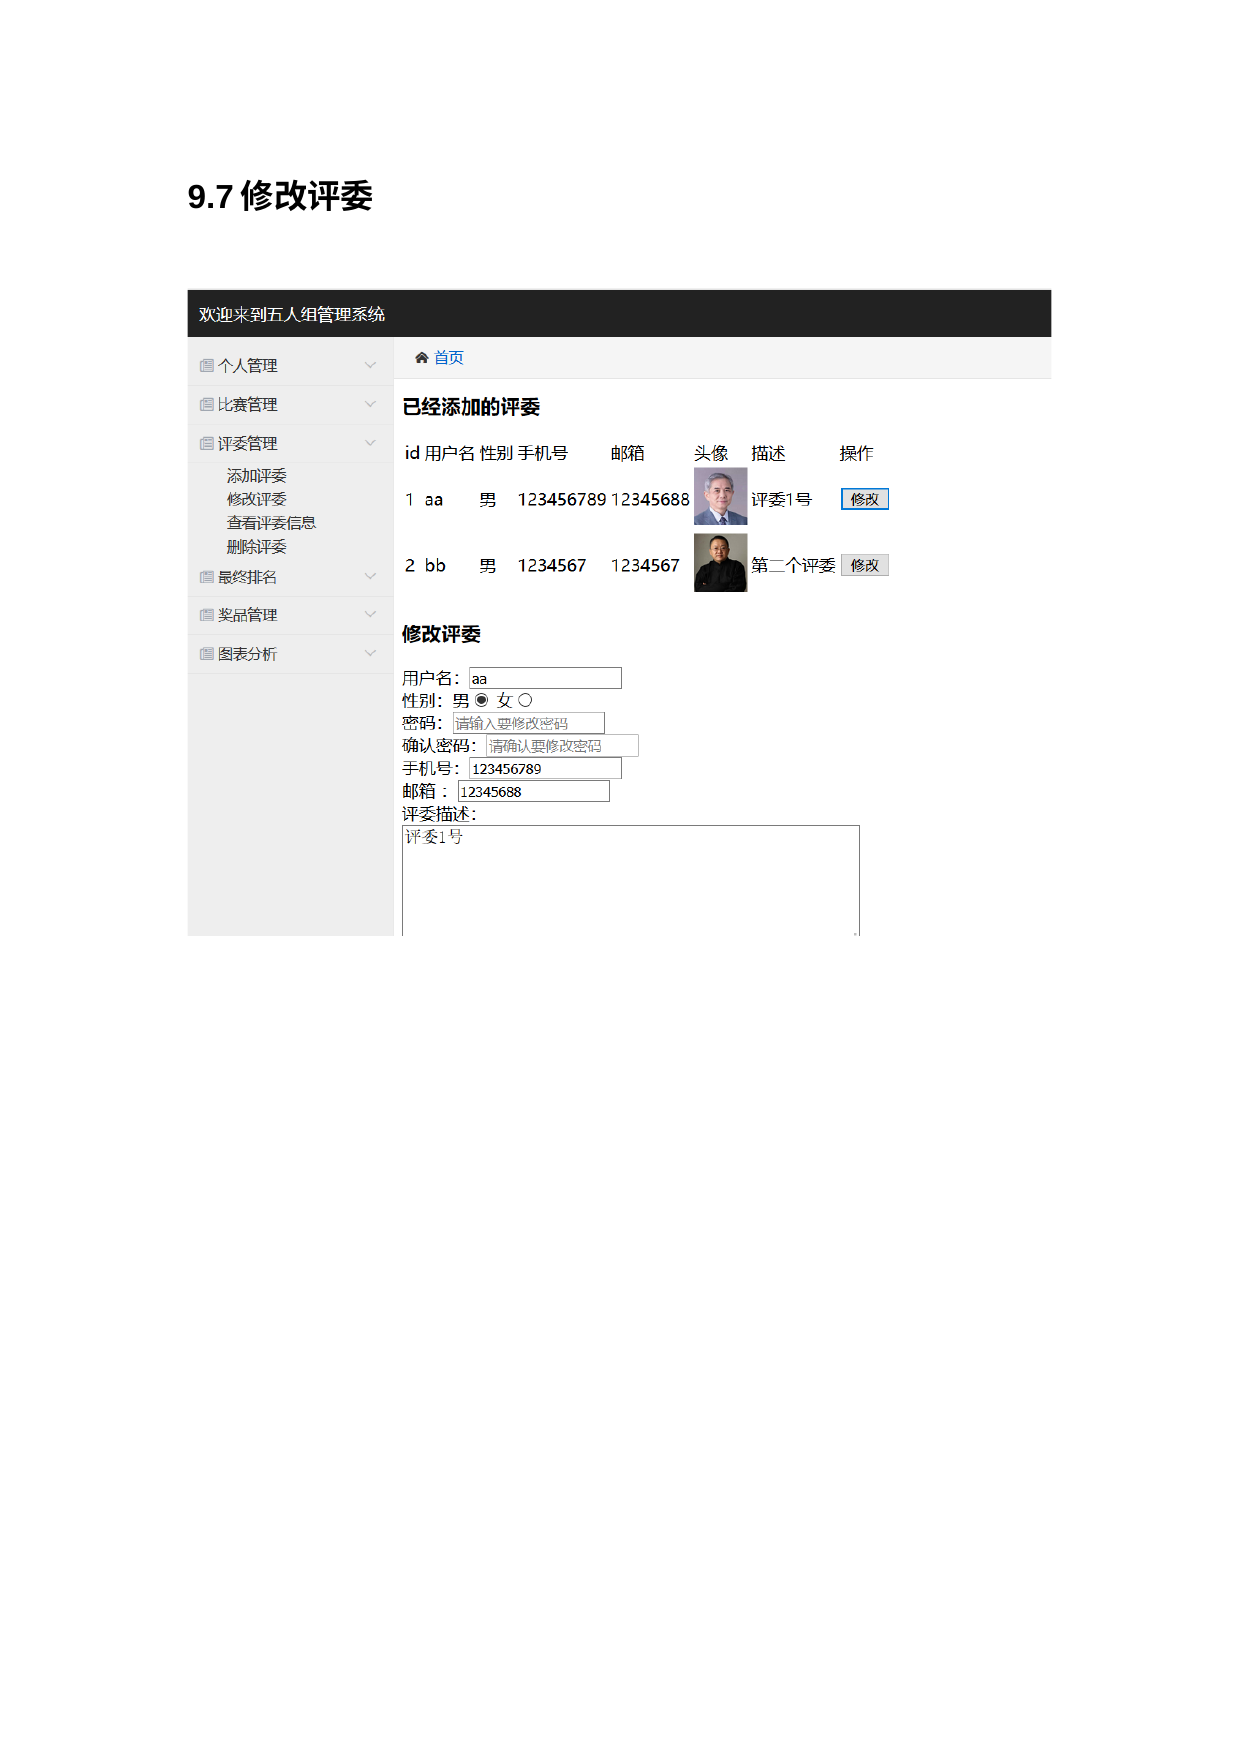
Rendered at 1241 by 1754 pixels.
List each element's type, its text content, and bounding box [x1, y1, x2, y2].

subtitle 9.7修改评委 [187, 162, 1053, 227]
picture [187, 288, 1052, 936]
